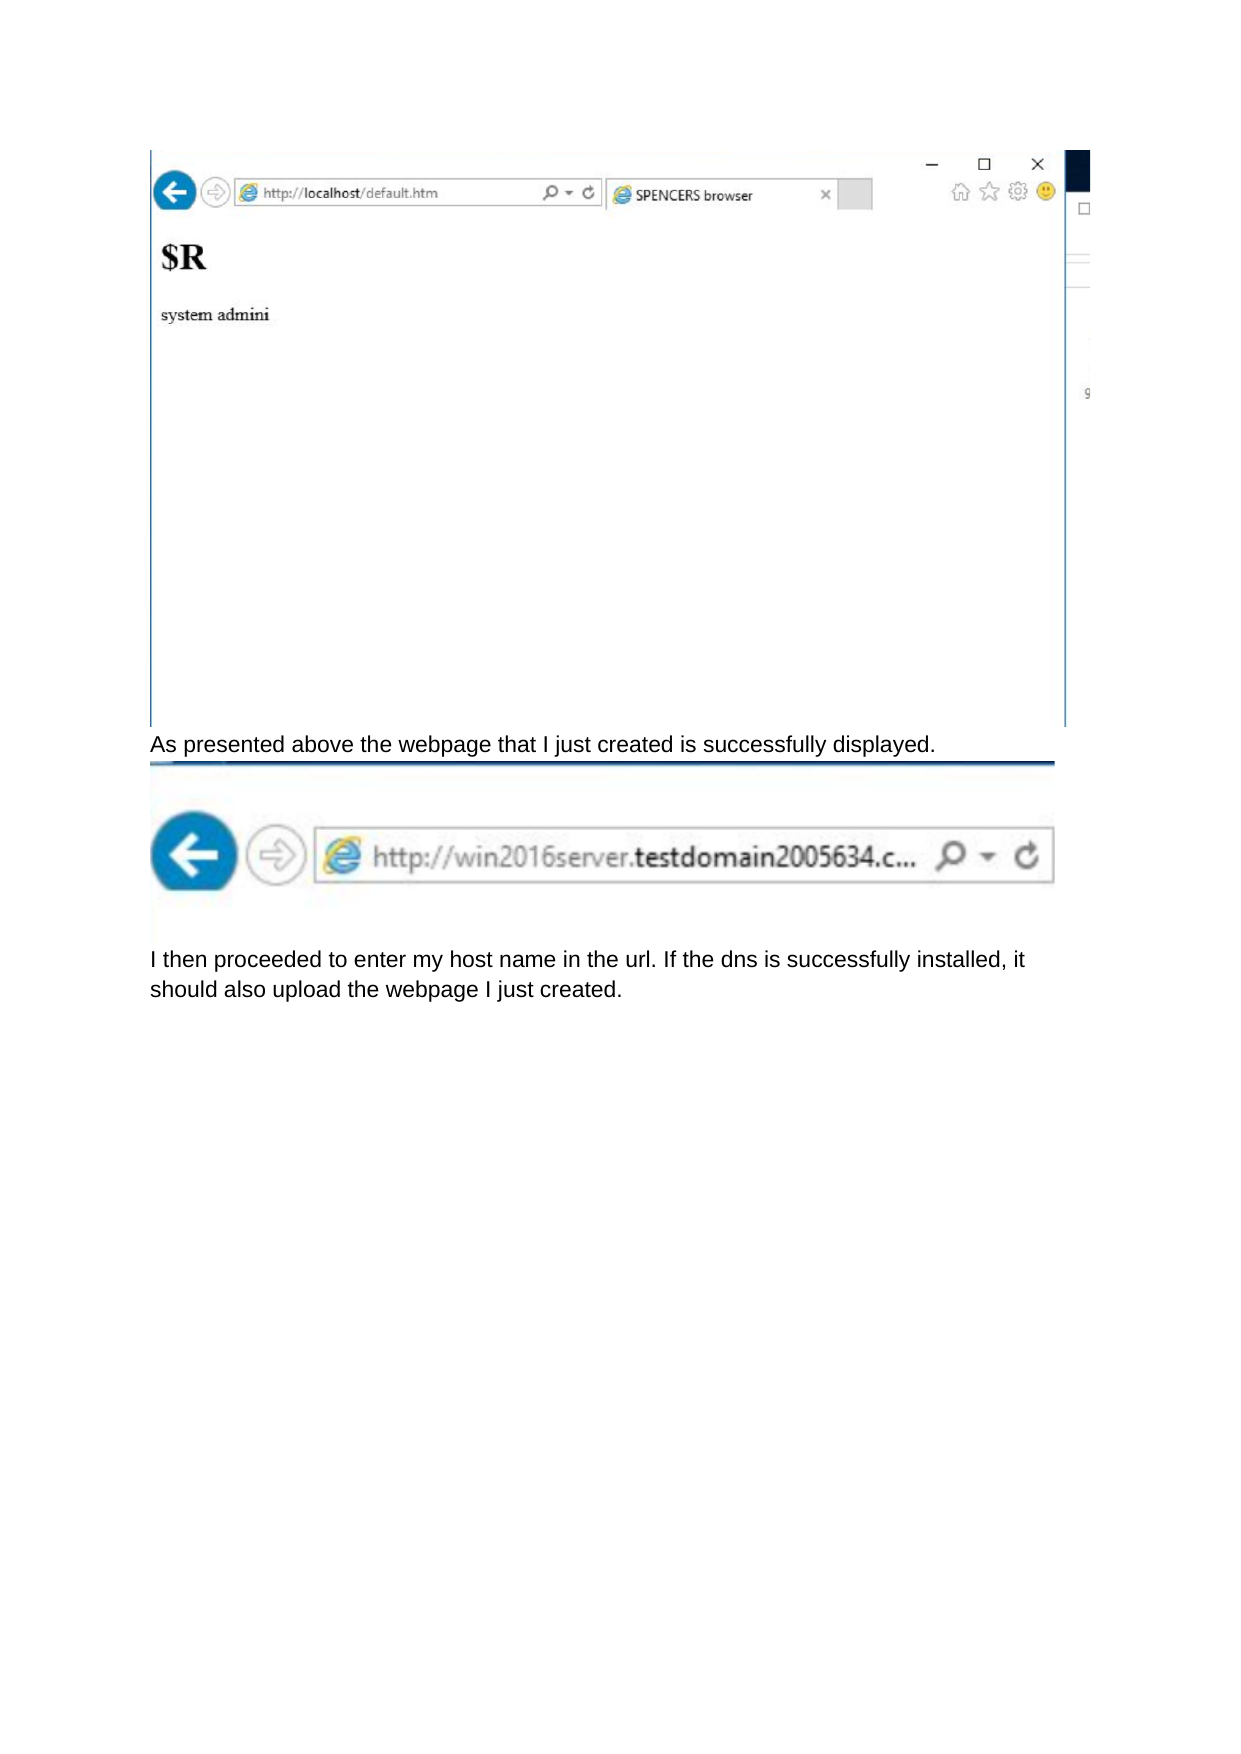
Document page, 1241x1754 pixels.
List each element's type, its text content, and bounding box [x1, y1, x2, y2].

text I then proceeded to enter my host name in the url. If the dns is successfully installed, it should also upload the webpage I just created. [150, 946, 1090, 1003]
picture [150, 150, 1091, 727]
picture [150, 761, 1055, 943]
text As presented above the webpage that I just created is successfully displayed. [150, 731, 1090, 757]
